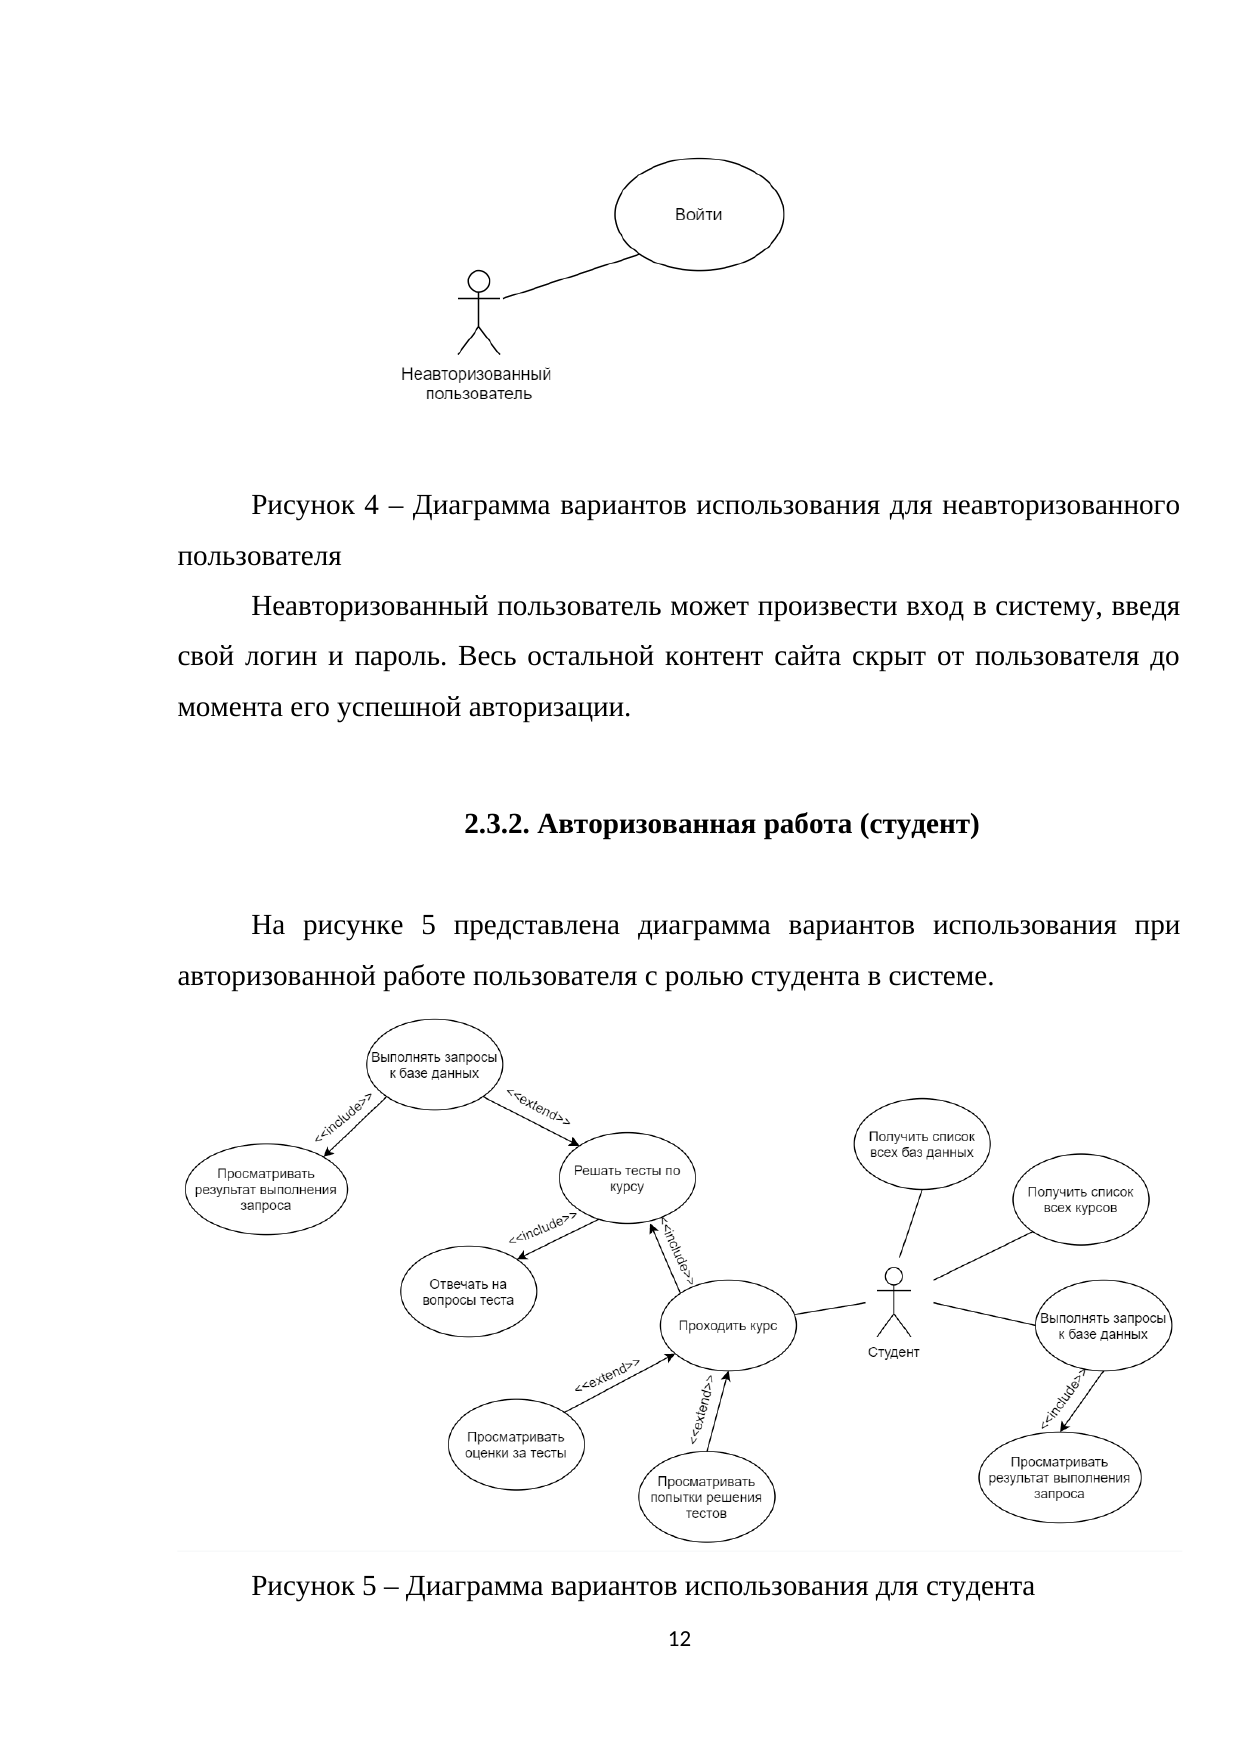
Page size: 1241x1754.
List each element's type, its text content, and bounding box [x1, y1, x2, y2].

text На рисунке 5 представлена диаграмма вариантов использования при авторизованной работе пользователя с ролью студента в системе. [177, 907, 1181, 991]
text Рисунок 5 – Диаграмма вариантов использования для студента [177, 1568, 1181, 1601]
picture [251, 118, 875, 471]
picture [177, 1007, 1183, 1552]
subtitle 2.3.2. Авторизованная работа (студент) [263, 807, 1181, 840]
text Рисунок 4 – Диаграмма вариантов использования для неавторизованного пользователя [177, 487, 1181, 571]
text Неавторизованный пользователь может произвести вход в систему, введя свой логин и пароль. Весь остальной контент сайта скрыт от пользователя до момента его успешной авторизации. [177, 588, 1181, 722]
